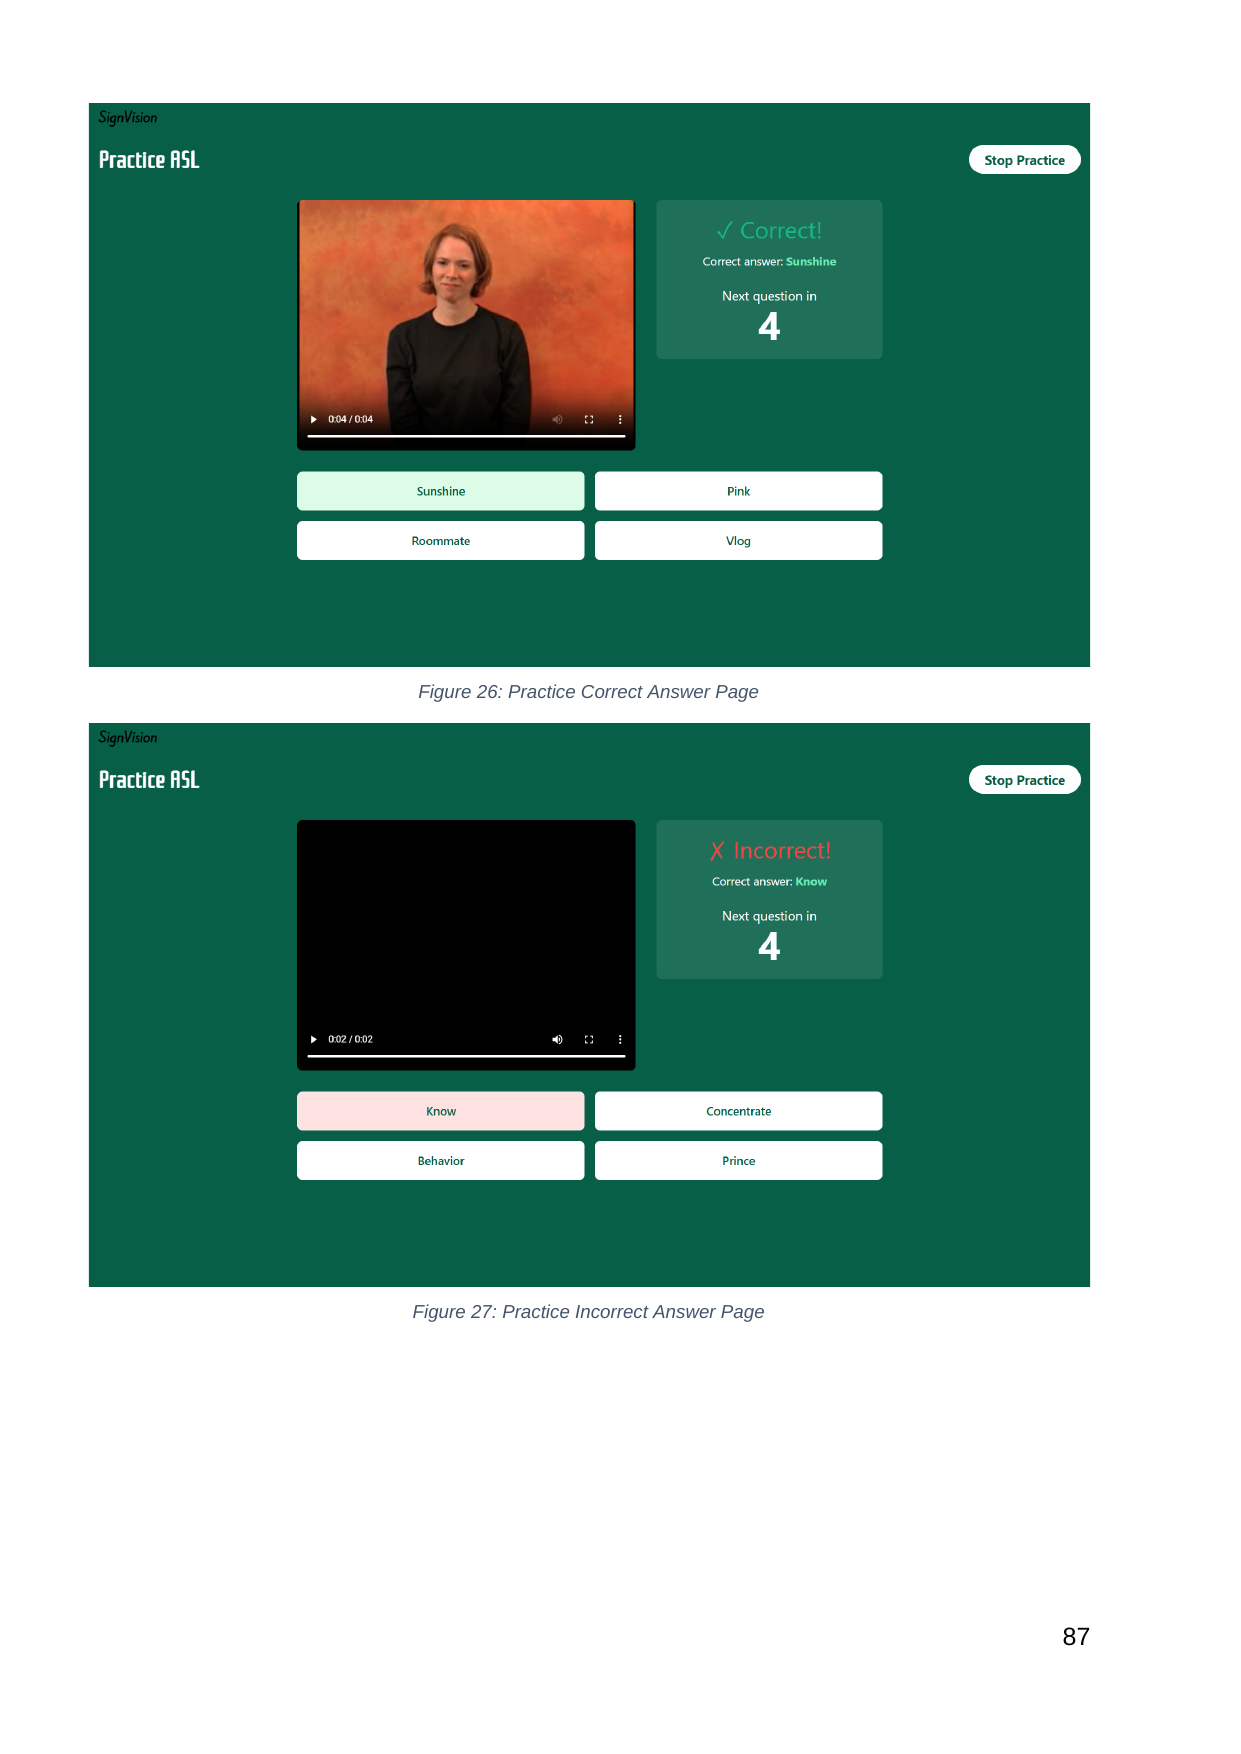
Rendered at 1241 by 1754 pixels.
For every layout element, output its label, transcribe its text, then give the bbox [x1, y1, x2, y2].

text Figure 27: Practice Incorrect Answer Page [89, 1301, 1090, 1323]
picture [88, 103, 1091, 667]
text Figure 26: Practice Correct Answer Page [89, 681, 1090, 703]
picture [88, 723, 1091, 1287]
